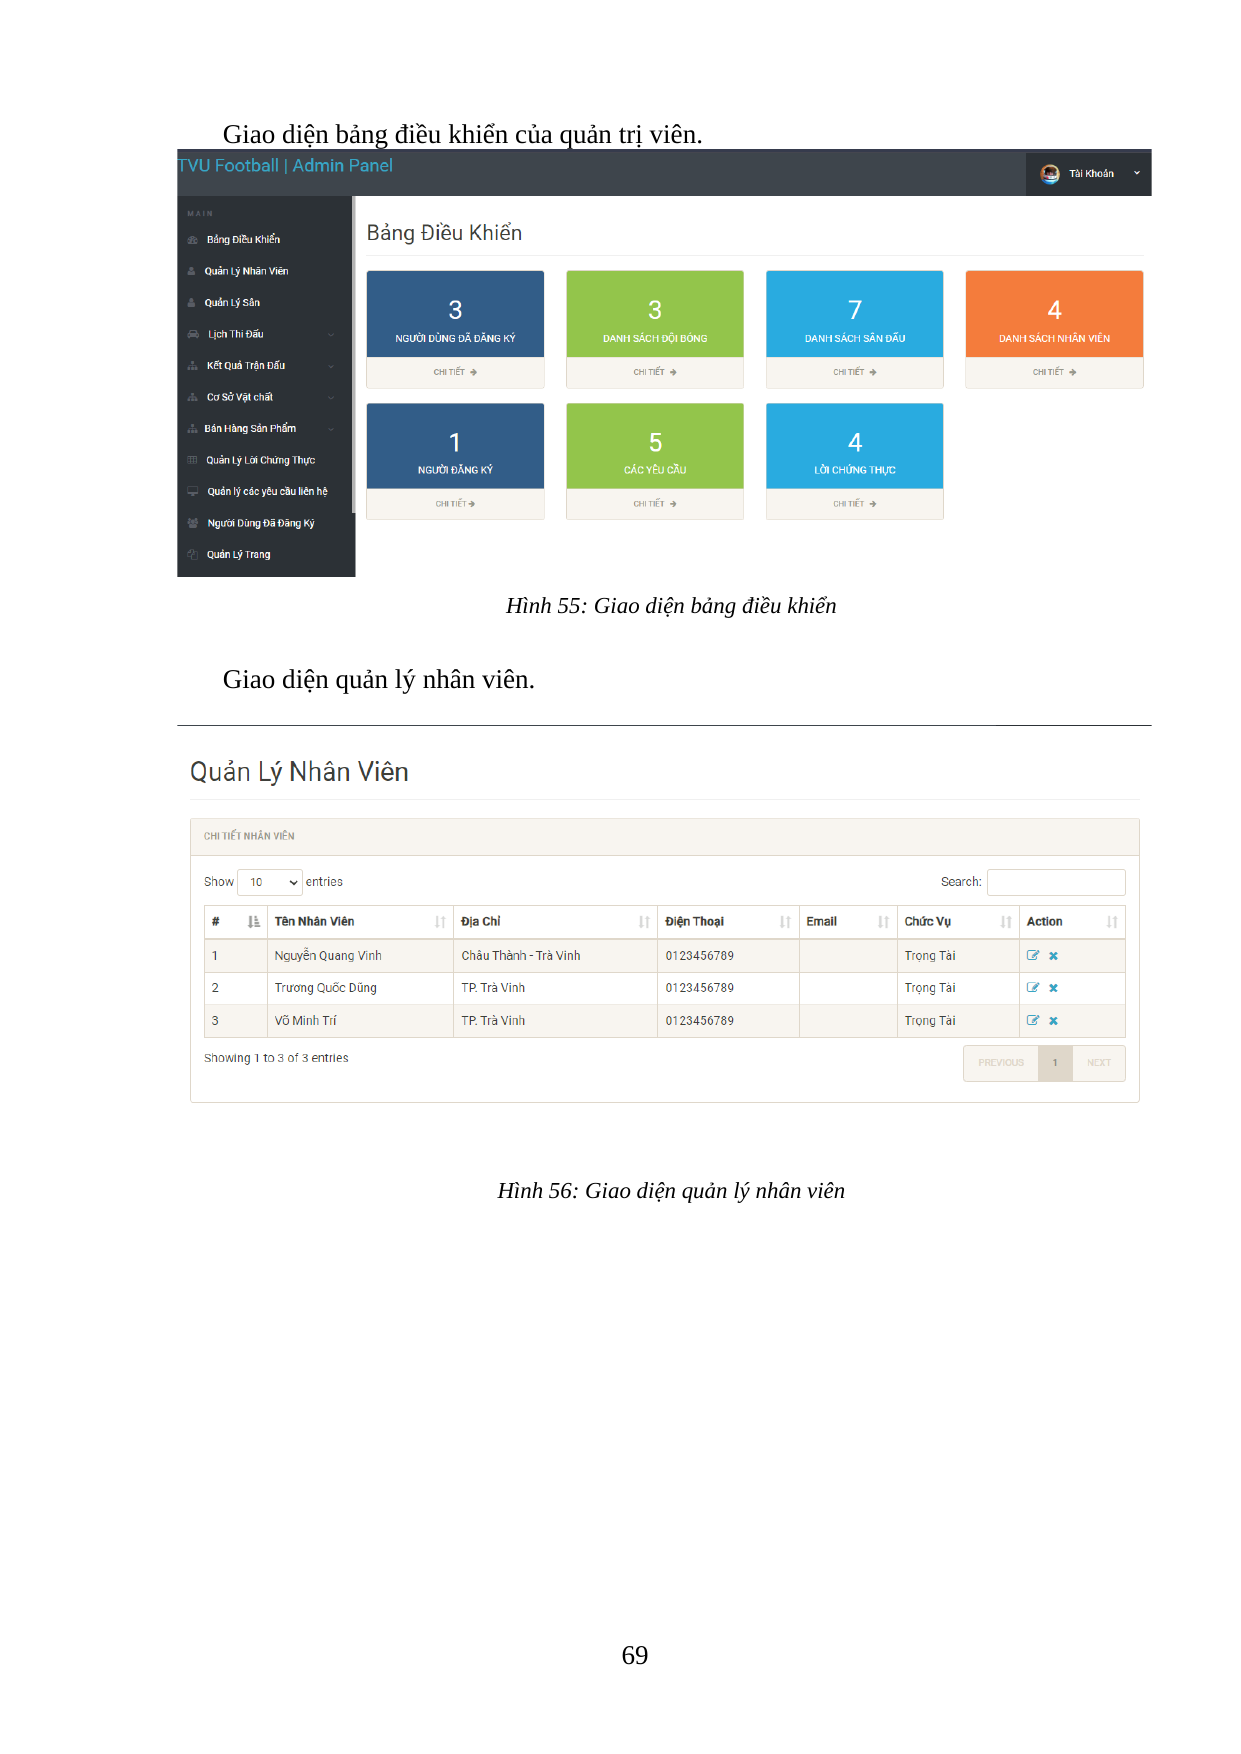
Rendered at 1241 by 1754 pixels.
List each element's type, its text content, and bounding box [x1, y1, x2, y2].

picture [177, 149, 1152, 577]
text Giao diện quản lý nhân viên. [148, 663, 1122, 694]
text Giao diện bảng điều khiển của quản trị viên. [148, 118, 1122, 149]
picture [177, 725, 1152, 1162]
